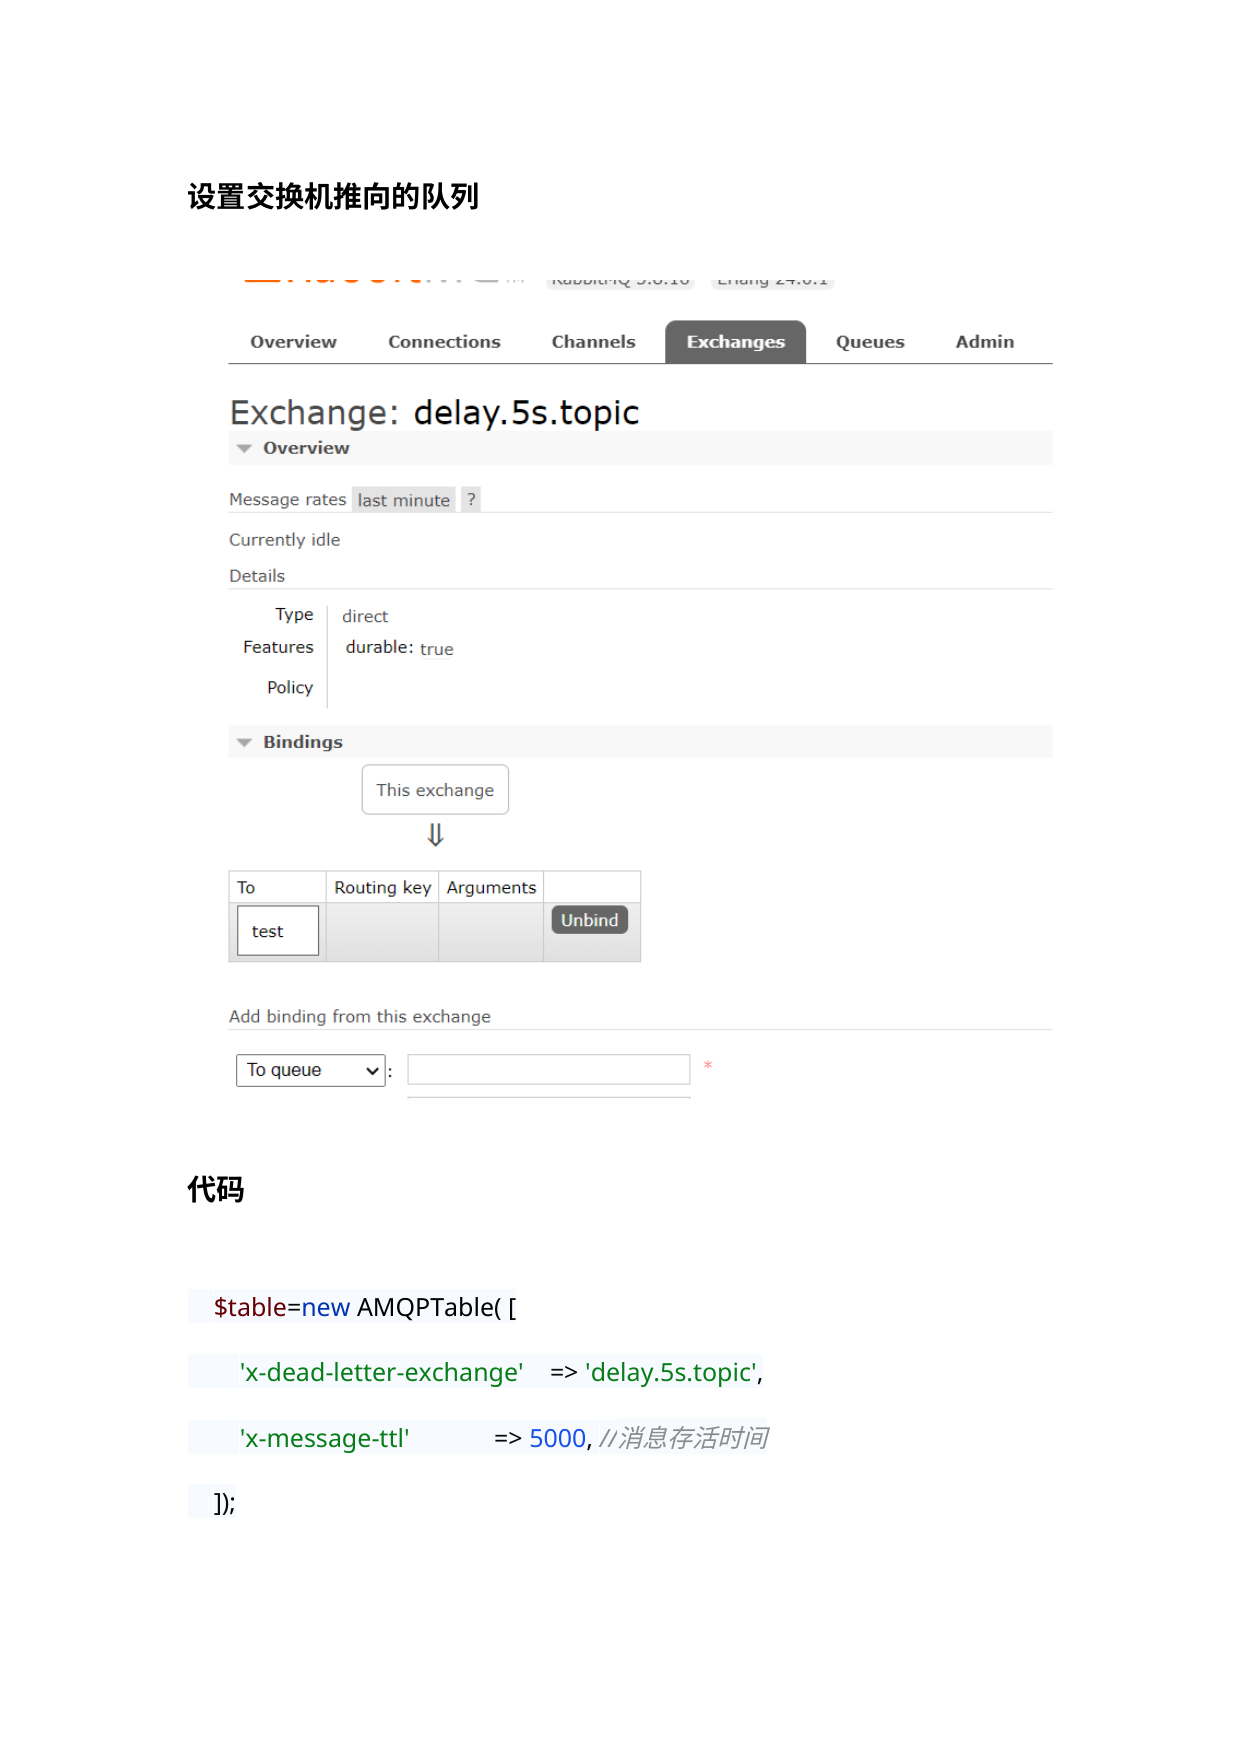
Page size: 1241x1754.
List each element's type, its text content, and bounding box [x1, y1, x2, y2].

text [187, 1274, 1053, 1534]
subtitle 设置交换机推向的队列 [187, 162, 1053, 227]
picture [187, 280, 1053, 1099]
subtitle 代码 [187, 1155, 1053, 1220]
